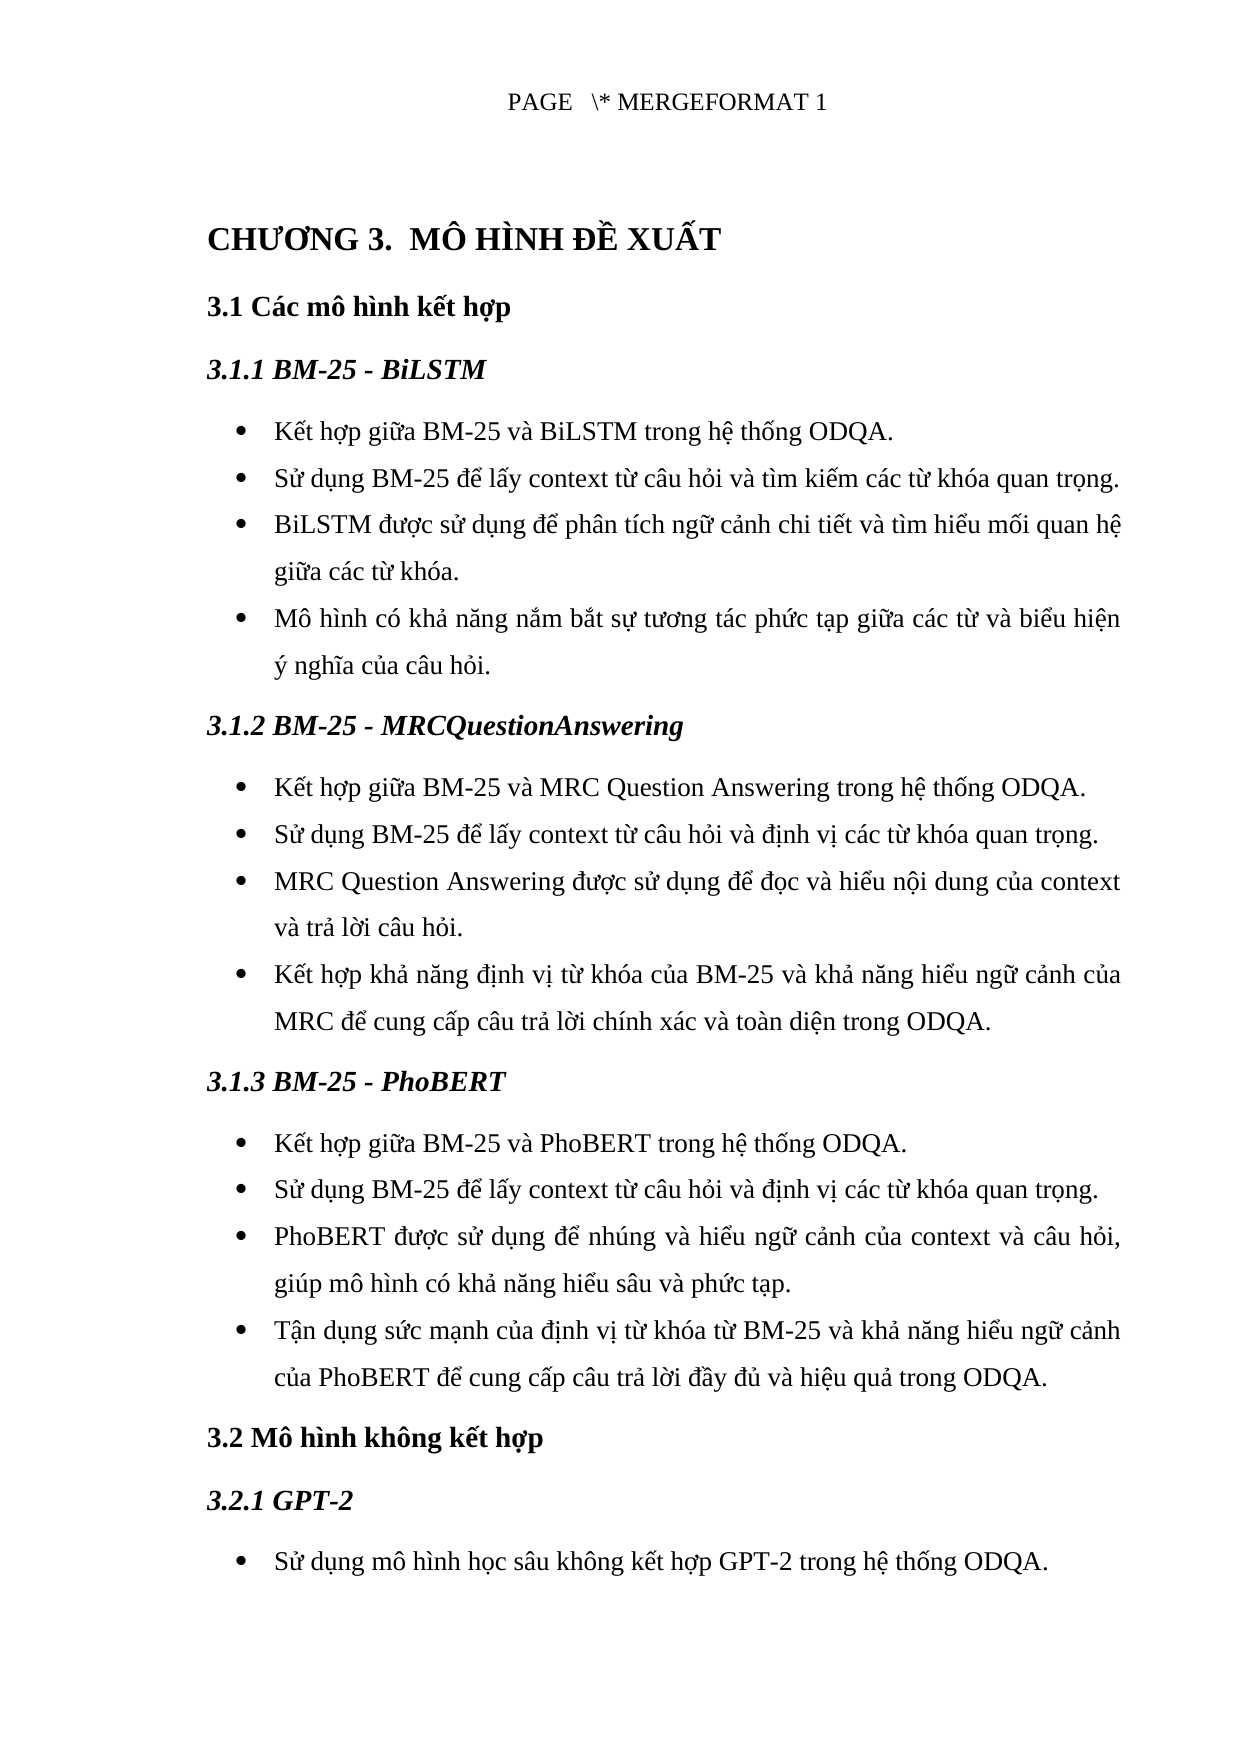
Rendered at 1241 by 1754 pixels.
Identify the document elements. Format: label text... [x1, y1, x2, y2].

list Mô hình có khả năng nắm bắt sự tương tác phức tạp giữa các từ và biểu hiện ý nghĩa của câu hỏi. [236, 602, 1122, 680]
list BiLSTM được sử dụng để phân tích ngữ cảnh chi tiết và tìm hiểu mối quan hệ giữa các từ khóa. [236, 509, 1122, 587]
subtitle Mô hình không kết hợp [207, 1420, 1122, 1453]
list Kết hợp giữa BM-25 và MRC Question Answering trong hệ thống ODQA. [236, 771, 1122, 802]
list MRC Question Answering được sử dụng để đọc và hiểu nội dung của context và trả lời câu hỏi. [236, 864, 1122, 942]
list Tận dụng sức mạnh của định vị từ khóa từ BM-25 và khả năng hiểu ngữ cảnh của PhoBERT để cung cấp câu trả lời đầy đủ và hiệu quả trong ODQA. [236, 1314, 1122, 1392]
subtitle BM-25 - PhoBERT [207, 1064, 1122, 1097]
list Sử dụng mô hình học sâu không kết hợp GPT-2 trong hệ thống ODQA. [236, 1546, 1122, 1577]
list Sử dụng BM-25 để lấy context từ câu hỏi và định vị các từ khóa quan trọng. [236, 1174, 1122, 1205]
list Kết hợp giữa BM-25 và BiLSTM trong hệ thống ODQA. [236, 415, 1122, 446]
subtitle BM-25 - BiLSTM [207, 352, 1122, 386]
subtitle GPT-2 [207, 1483, 1122, 1516]
list Kết hợp khả năng định vị từ khóa của BM-25 và khả năng hiểu ngữ cảnh của MRC để cung cấp câu trả lời chính xác và toàn diện trong ODQA. [236, 958, 1122, 1036]
list Sử dụng BM-25 để lấy context từ câu hỏi và tìm kiếm các từ khóa quan trọng. [236, 462, 1122, 493]
list PhoBERT được sử dụng để nhúng và hiểu ngữ cảnh của context và câu hỏi, giúp mô hình có khả năng hiểu sâu và phức tạp. [236, 1221, 1122, 1298]
subtitle MÔ HÌNH ĐỀ XUẤT [207, 219, 1122, 258]
list Sử dụng BM-25 để lấy context từ câu hỏi và định vị các từ khóa quan trọng. [236, 818, 1122, 849]
subtitle BM-25 - MRCQuestionAnswering [207, 708, 1122, 742]
list Kết hợp giữa BM-25 và PhoBERT trong hệ thống ODQA. [236, 1127, 1122, 1158]
subtitle Các mô hình kết hợp [207, 289, 1122, 323]
